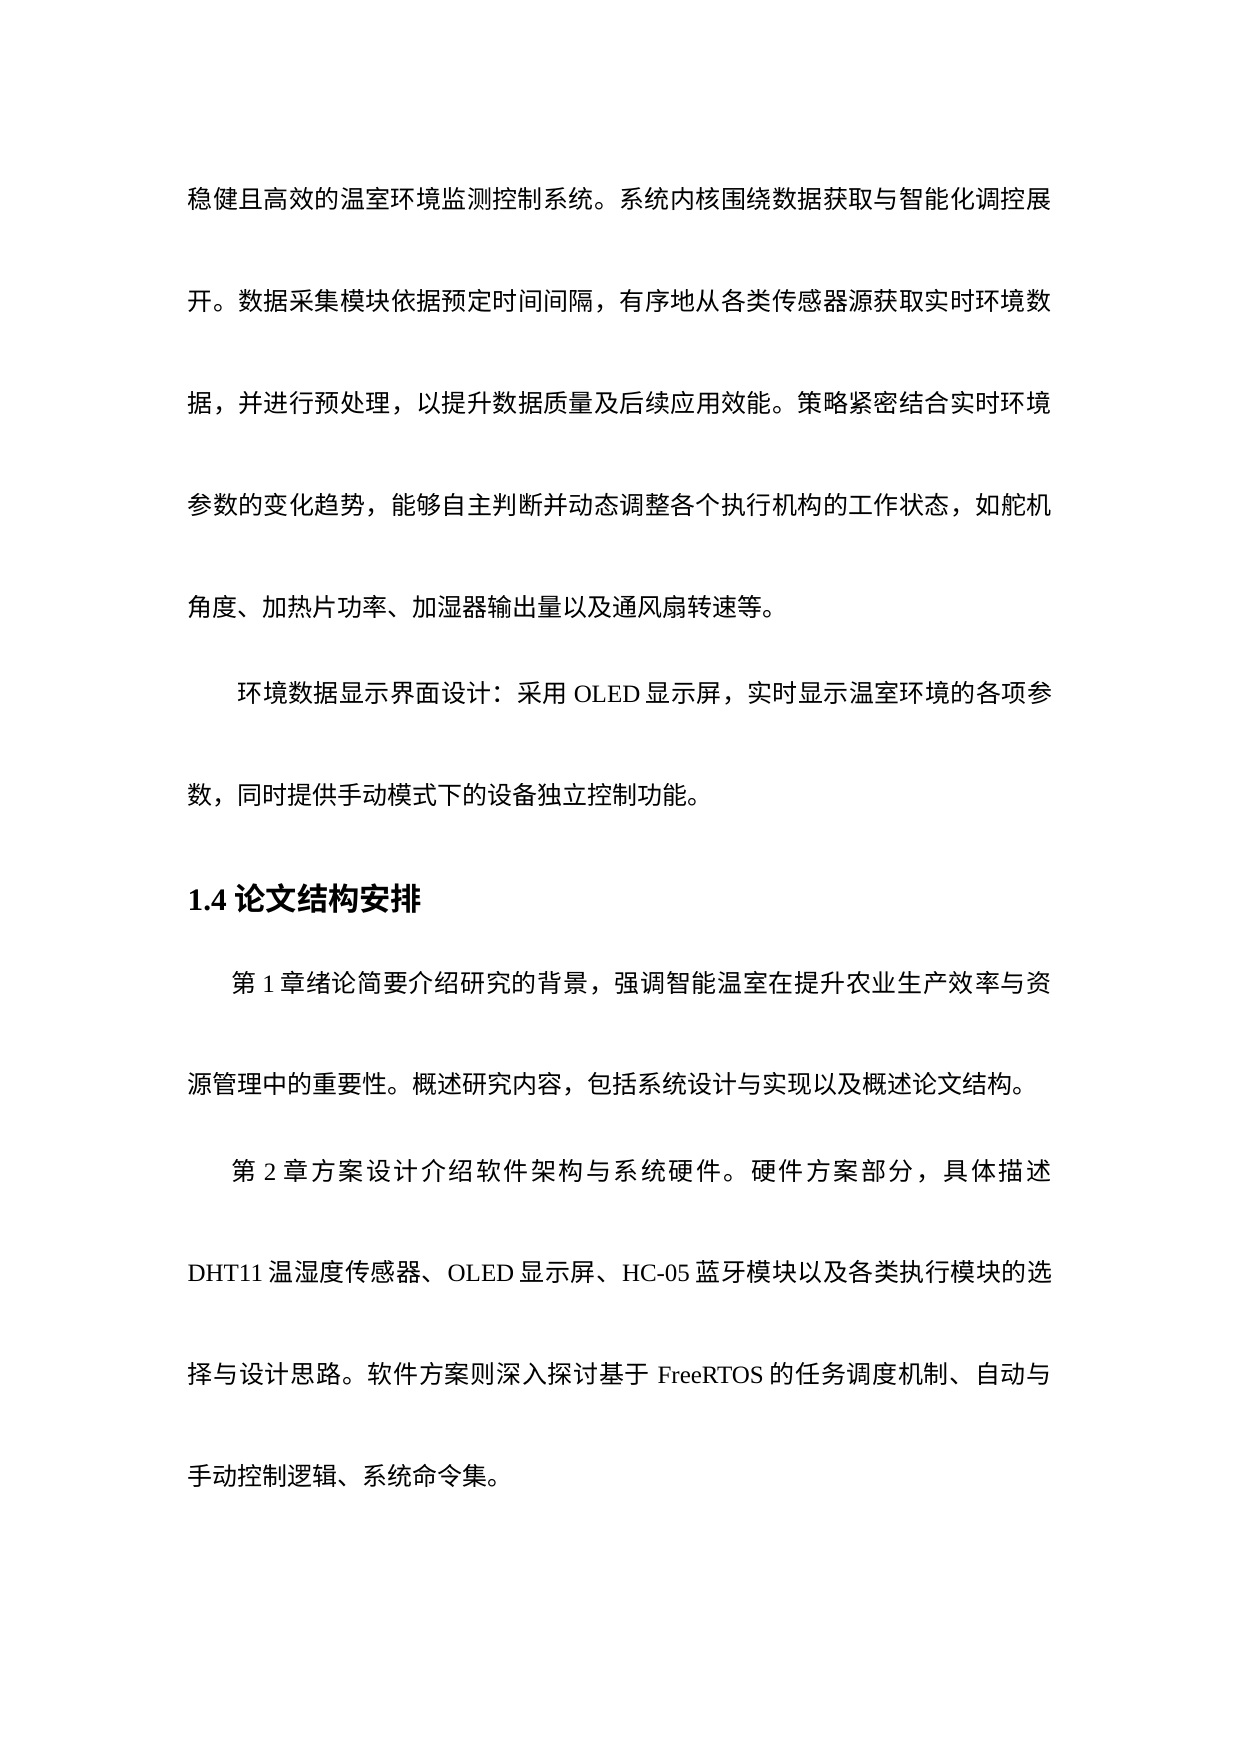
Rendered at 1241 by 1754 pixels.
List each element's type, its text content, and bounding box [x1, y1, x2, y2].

text 第2章方案设计介绍软件架构与系统硬件。硬件方案部分，具体描述DHT11温湿度传感器、OLED显示屏、HC-05蓝牙模块以及各类执行模块的选择与设计思路。软件方案则深入探讨基于FreeRTOS的任务调度机制、自动与手动控制逻辑、系统命令集。 [187, 1135, 1053, 1509]
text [187, 164, 1053, 639]
text 环境数据显示界面设计：采用OLED显示屏，实时显示温室环境的各项参数，同时提供手动模式下的设备独立控制功能。 [187, 657, 1053, 827]
text 1.4 论文结构安排 [187, 862, 1053, 930]
text 第1章绪论简要介绍研究的背景，强调智能温室在提升农业生产效率与资源管理中的重要性。概述研究内容，包括系统设计与实现以及概述论文结构。 [187, 947, 1053, 1117]
